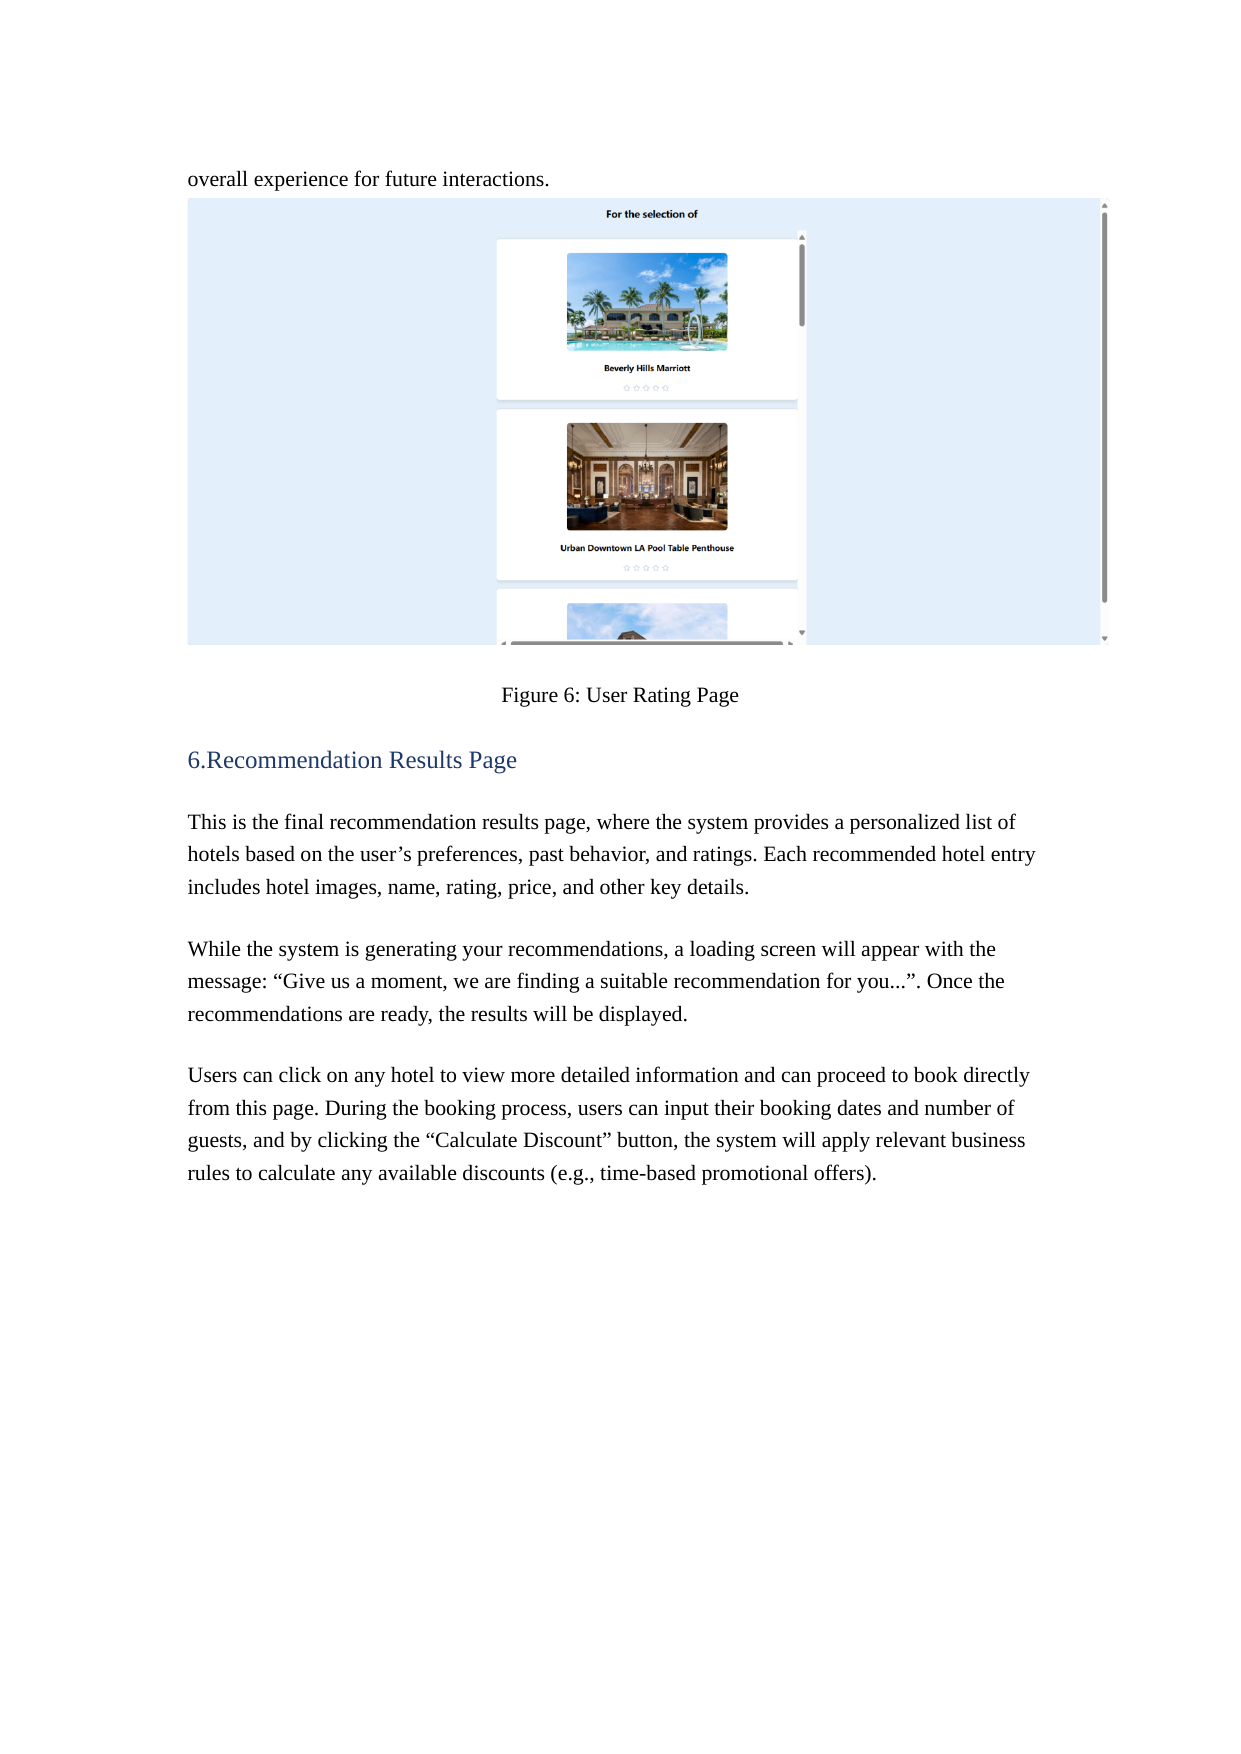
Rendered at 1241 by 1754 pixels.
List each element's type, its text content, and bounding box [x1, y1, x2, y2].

text 6.Recommendation Results Page [187, 744, 1053, 776]
text Users can click on any hotel to view more detailed information and can proceed to book directly from this page. During the booking process, users can input their booking dates and number of guests, and by clicking the “Calculate Discount” button, the system will apply relevant business rules to calculate any available discounts (e.g., time-based promotional offers). [187, 1059, 1053, 1189]
text Figure 6: User Rating Page [187, 679, 1053, 711]
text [187, 162, 1053, 198]
text While the system is generating your recommendations, a loading screen will appear with the message: “Give us a moment, we are finding a suitable recommendation for you...”. Once the recommendations are ready, the results will be displayed. [187, 932, 1053, 1029]
text This is the final recommendation results page, where the system provides a personalized list of hotels based on the user’s preferences, past behavior, and ratings. Each recommended hotel entry includes hotel images, name, rating, price, and other key details. [187, 805, 1053, 903]
picture [187, 198, 1109, 645]
